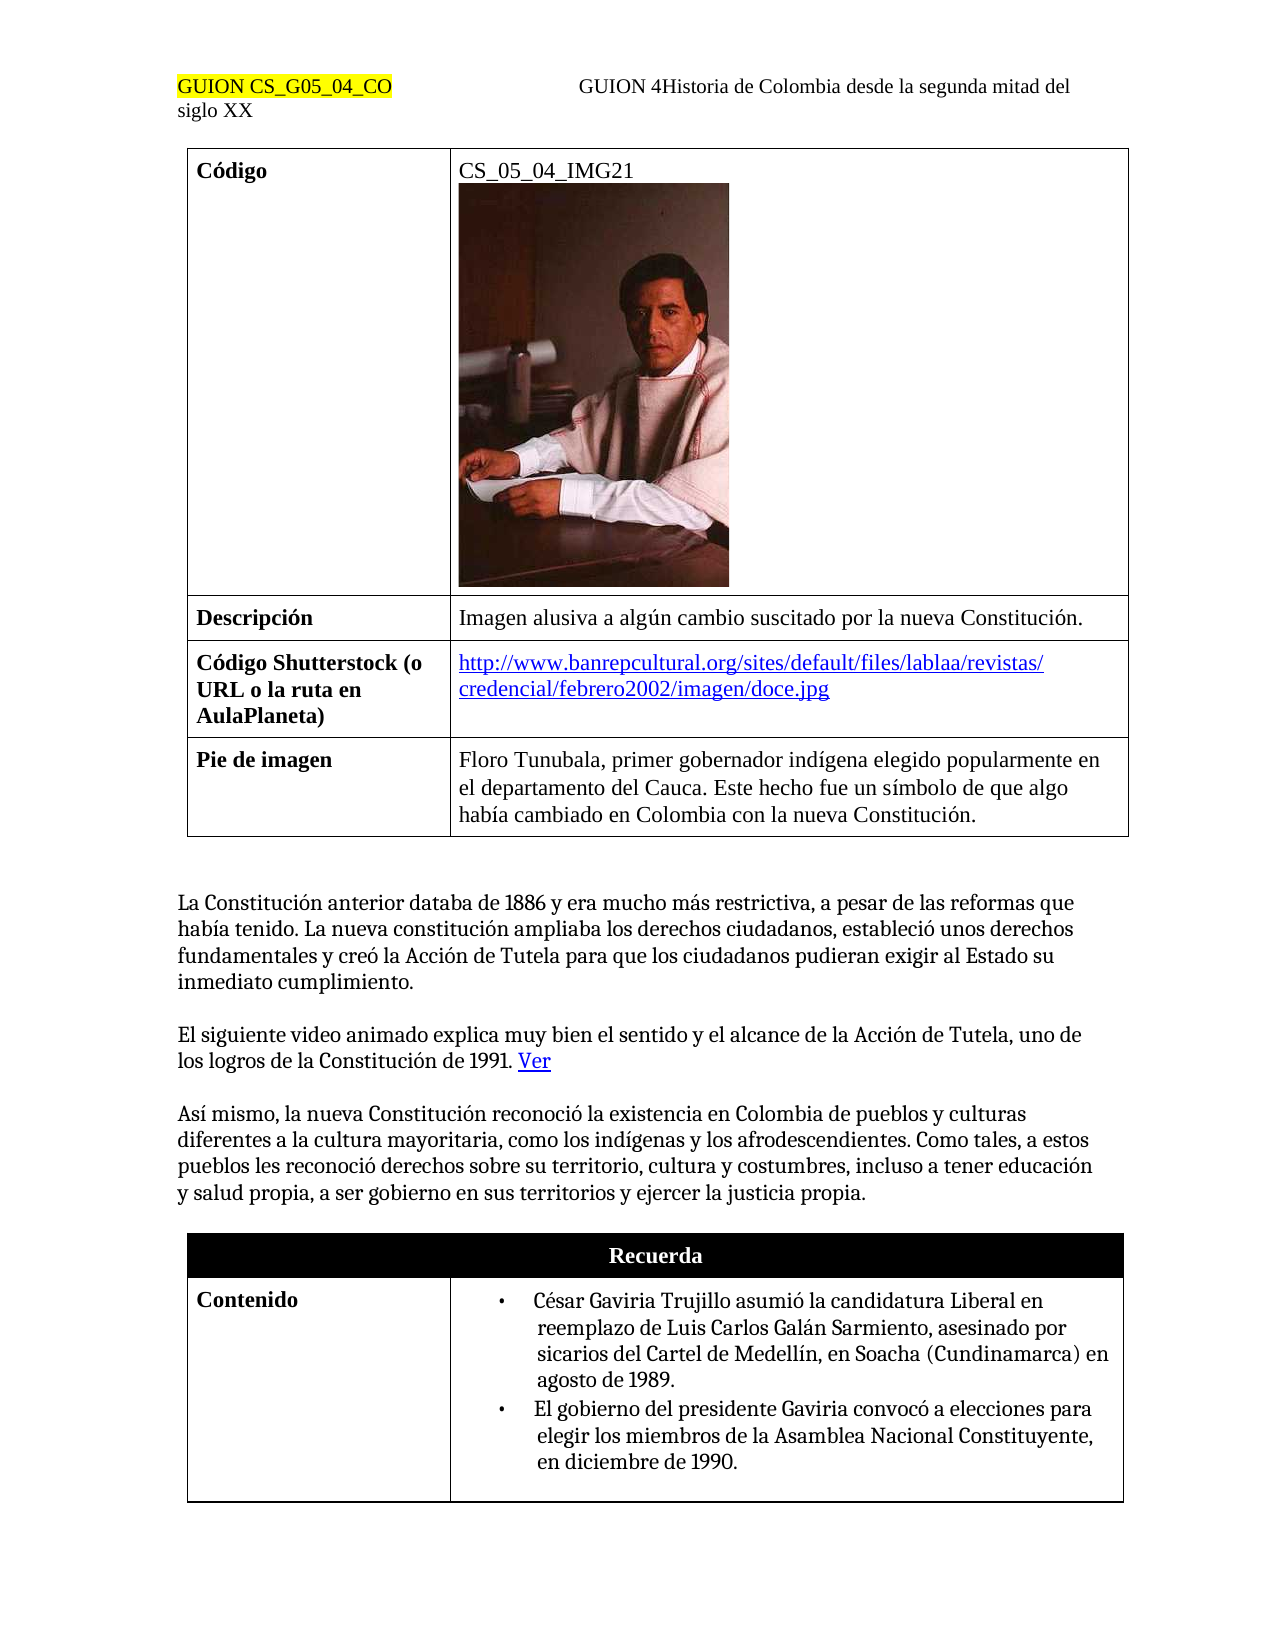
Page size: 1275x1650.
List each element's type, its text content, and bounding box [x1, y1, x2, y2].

text Así mismo, la nueva Constitución reconoció la existencia en Colombia de pueblos y culturas diferentes a la cultura mayoritaria, como los indígenas y los afrodescendientes. Como tales, a estos pueblos les reconoció derechos sobre su territorio, cultura y costumbres, incluso a tener educación y salud propia, a ser gobierno en sus territorios y ejercer la justicia propia. [177, 1101, 1098, 1206]
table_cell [451, 1278, 1123, 1501]
text El siguiente video animado explica muy bien el sentido y el alcance de la Acción de Tutela, uno de los logros de la Constitución de 1991. Ver [177, 1022, 1098, 1074]
table_cell Floro Tunubala, primer gobernador indígena elegido popularmente en el departamento del Cauca. Este hecho fue un símbolo de que algo había cambiado en Colombia con la nueva Constitución. [451, 738, 1128, 836]
table_cell Pie de imagen [188, 738, 450, 836]
table_cell Código Shutterstock (o URL o la ruta en AulaPlaneta) [188, 641, 450, 737]
table_cell Código [188, 149, 450, 595]
picture [458, 183, 730, 587]
table_cell Descripción [188, 596, 450, 639]
text La Constitución anterior databa de 1886 y era mucho más restrictiva, a pesar de las reformas que había tenido. La nueva constitución ampliaba los derechos ciudadanos, estableció unos derechos fundamentales y creó la Acción de Tutela para que los ciudadanos pudieran exigir al Estado su inmediato cumplimiento. [177, 890, 1098, 995]
table_cell Imagen alusiva a algún cambio suscitado por la nueva Constitución. [451, 596, 1128, 639]
table_header Recuerda [188, 1234, 1123, 1276]
table_cell Contenido [188, 1278, 450, 1501]
table_cell CS_05_04_IMG21 [451, 149, 1128, 595]
table_cell http://www.banrepcultural.org/sites/default/files/lablaa/revistas/credencial/febrero2002/imagen/doce.jpg [451, 641, 1128, 737]
